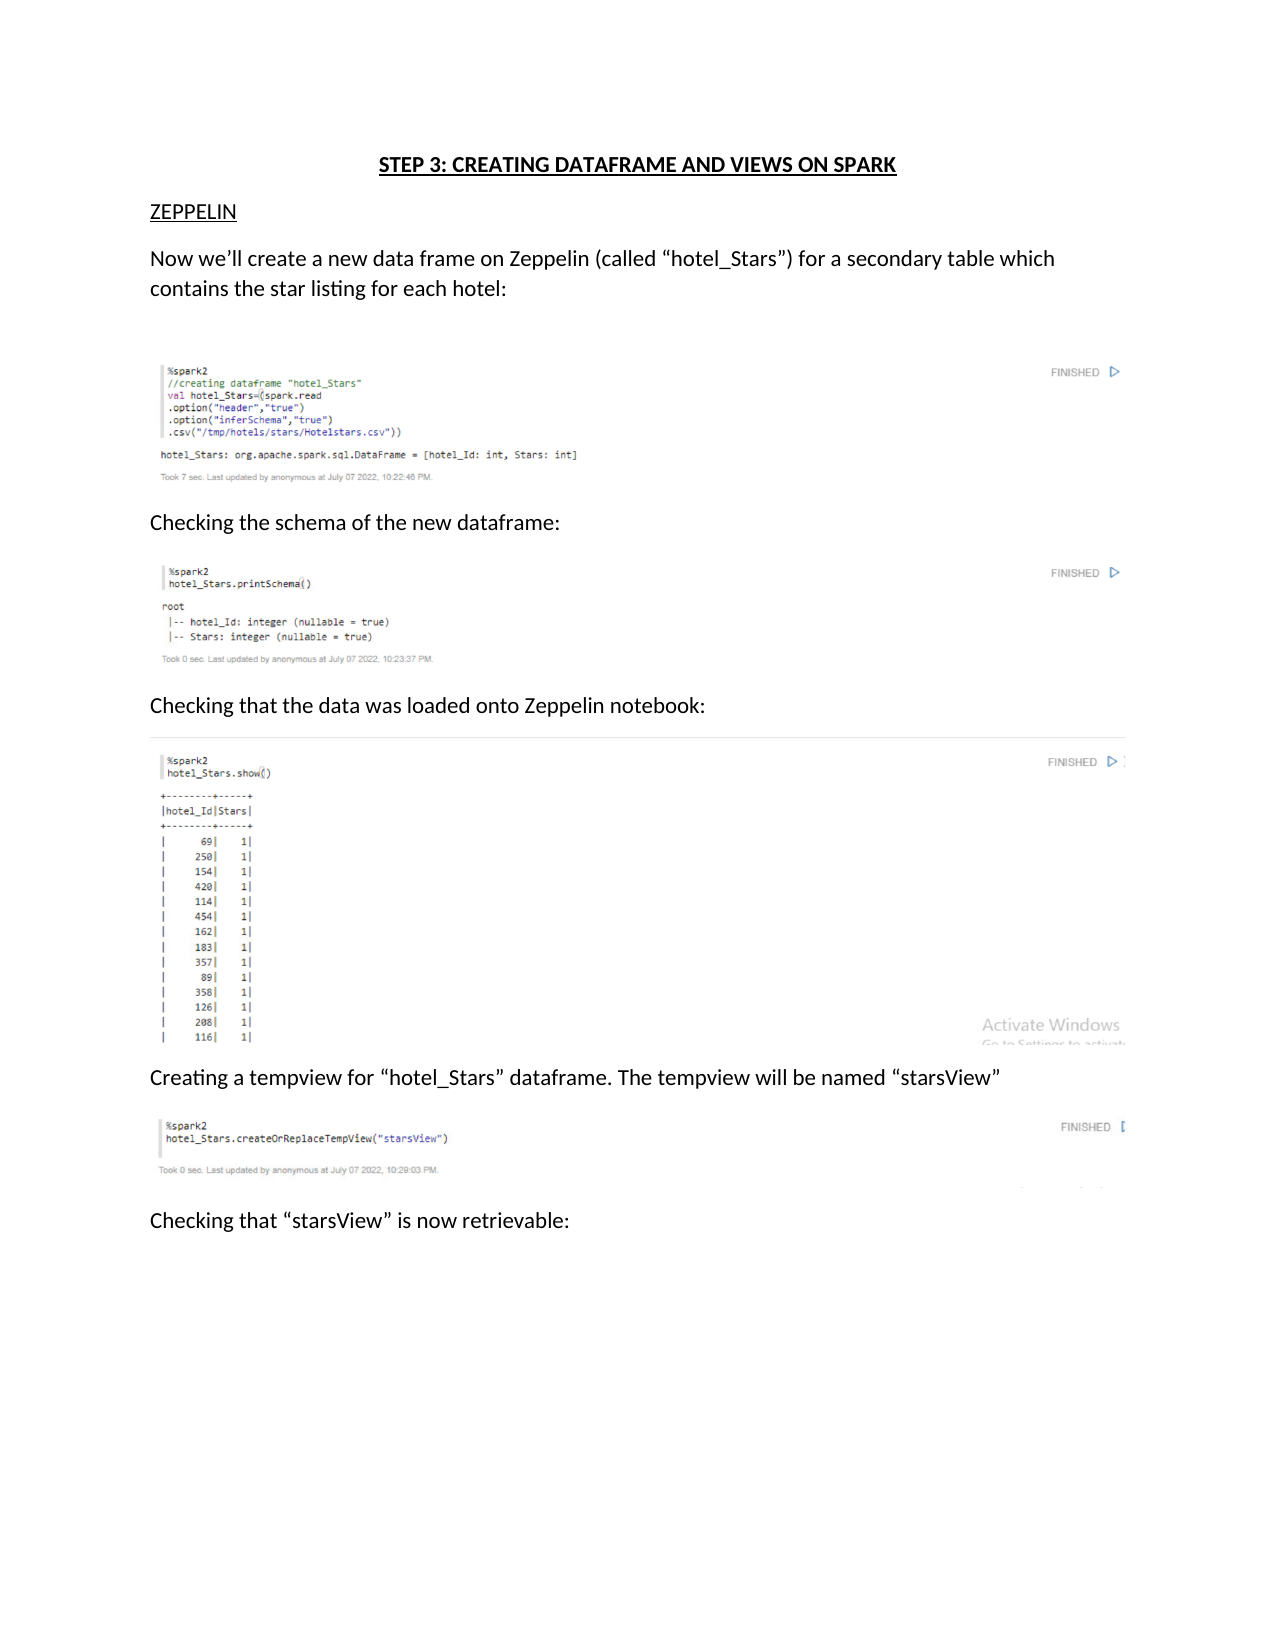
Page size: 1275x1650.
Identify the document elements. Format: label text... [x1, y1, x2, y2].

text ZEPPELIN [150, 197, 1125, 225]
text Now we’ll create a new data frame on Zeppelin (called “hotel_Stars”) for a secondary table which contains the star listing for each hotel: [150, 244, 1125, 302]
text Checking that the data was loaded onto Zeppelin notebook: [150, 691, 1125, 719]
text Checking that “starsView” is now retrievable: [150, 1206, 1125, 1234]
text Creating a tempview for “hotel_Stars” dataframe. The tempview will be named “starsView” [150, 1063, 1125, 1091]
picture [150, 737, 1125, 1045]
picture [150, 554, 1125, 672]
picture [150, 1110, 1125, 1188]
text Checking the schema of the new dataframe: [150, 508, 1125, 536]
text STEP 3: CREATING DATAFRAME AND VIEWS ON SPARK [150, 150, 1125, 178]
picture [150, 351, 1125, 489]
